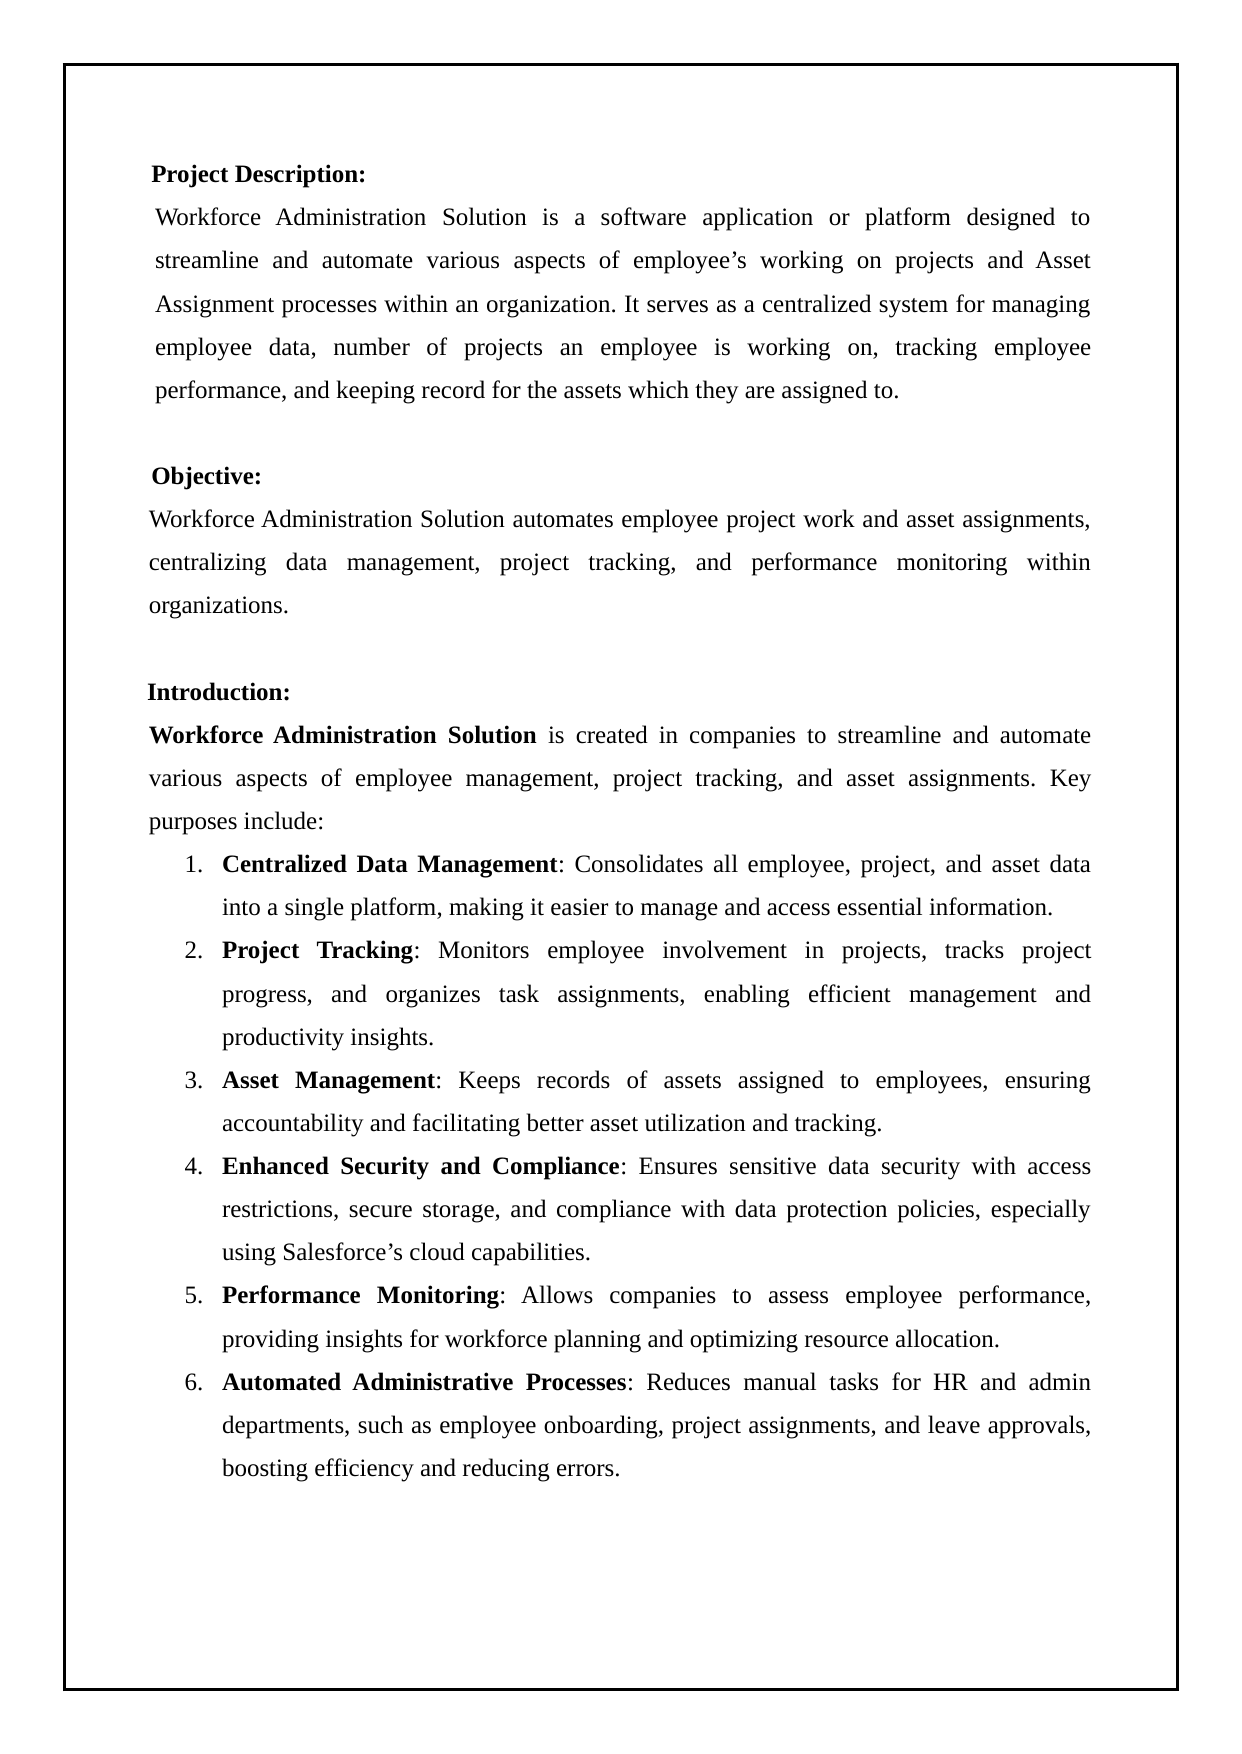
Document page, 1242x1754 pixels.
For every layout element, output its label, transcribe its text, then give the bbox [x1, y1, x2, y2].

text Workforce Administration Solution automates employee project work and asset assignments, centralizing data management, project tracking, and performance monitoring within organizations. [148, 504, 1092, 662]
list Project Tracking: Monitors employee involvement in projects, tracks project progress, and organizes task assignments, enabling efficient management and productivity insights. [184, 936, 1092, 1051]
text Project Description: [151, 159, 1092, 188]
list Automated Administrative Processes: Reduces manual tasks for HR and admin departments, such as employee onboarding, project assignments, and leave approvals, boosting efficiency and reducing errors. [184, 1367, 1092, 1482]
list Enhanced Security and Compliance: Ensures sensitive data security with access restrictions, secure storage, and compliance with data protection policies, especially using Salesforce’s cloud capabilities. [184, 1151, 1092, 1266]
list Centralized Data Management: Consolidates all employee, project, and asset data into a single platform, making it easier to manage and access essential information. [184, 849, 1092, 921]
list Performance Monitoring: Allows companies to assess employee performance, providing insights for workforce planning and optimizing resource allocation. [184, 1281, 1092, 1352]
text Objective: [151, 461, 1092, 490]
text Workforce Administration Solution is created in companies to streamline and automate various aspects of employee management, project tracking, and asset assignments. Key purposes include: [148, 720, 1092, 835]
text Introduction: [147, 677, 1092, 706]
text Workforce Administration Solution is a software application or platform designed to streamline and automate various aspects of employee’s working on projects and Asset Assignment processes within an organization. It serves as a centralized system for managing employee data, number of projects an employee is working on, tracking employee performance, and keeping record for the assets which they are assigned to. [155, 202, 1092, 404]
list Asset Management: Keeps records of assets assigned to employees, ensuring accountability and facilitating better asset utilization and tracking. [184, 1065, 1092, 1137]
